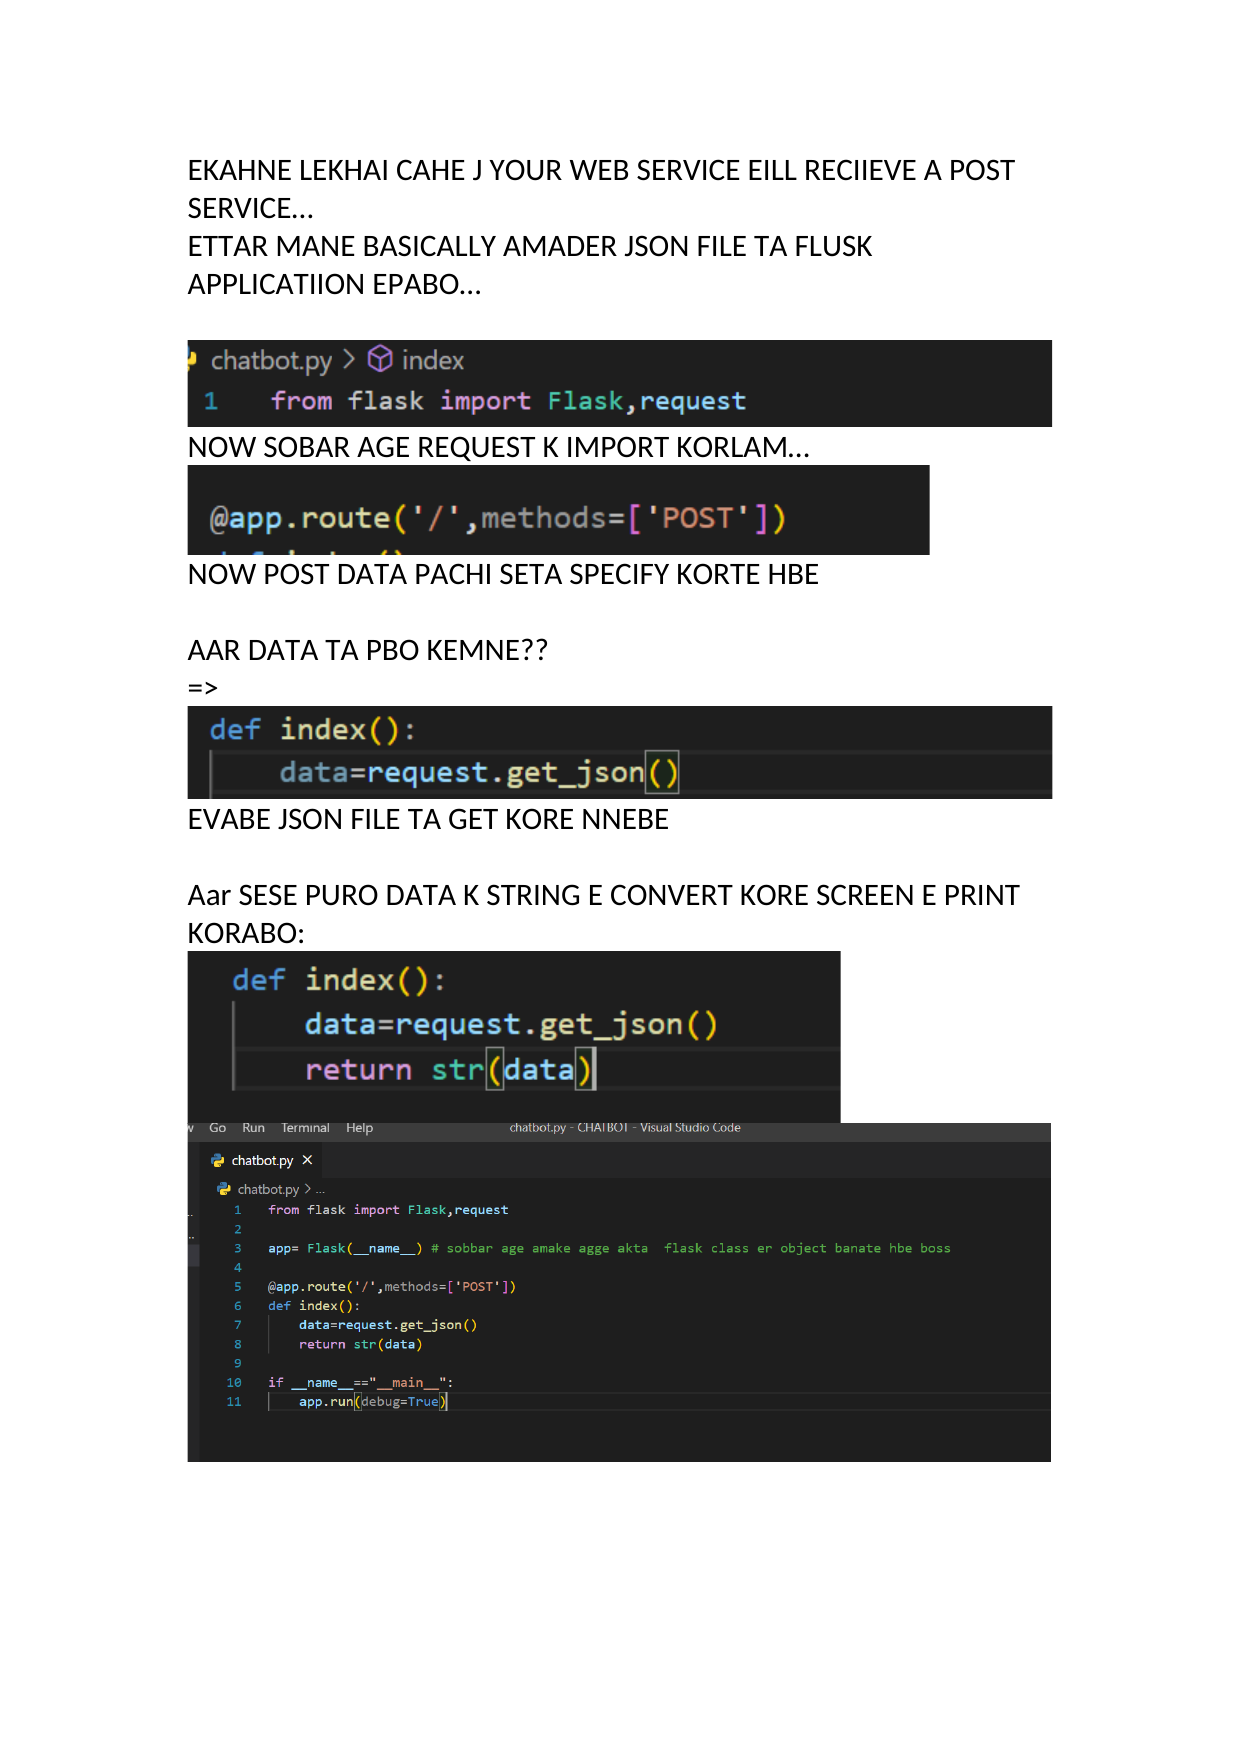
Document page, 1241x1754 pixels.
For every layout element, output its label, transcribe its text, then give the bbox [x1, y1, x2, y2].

text NOW SOBAR AGE REQUEST K IMPORT KORLAM… [187, 427, 1053, 465]
text EKAHNE LEKHAI CAHE J YOUR WEB SERVICE EILL RECIIEVE A POST SERVICE… [187, 150, 1053, 226]
text EVABE JSON FILE TA GET KORE NNEBE [187, 799, 1053, 837]
text NOW POST DATA PACHI SETA SPECIFY KORTE HBE [187, 554, 1053, 592]
picture [187, 951, 1051, 1462]
picture [187, 465, 930, 555]
text => [187, 668, 1053, 706]
text Aar SESE PURO DATA K STRING E CONVERT KORE SCREEN E PRINT KORABO: [187, 875, 1053, 951]
text AAR DATA TA PBO KEMNE?? [187, 630, 1053, 668]
text ETTAR MANE BASICALLY AMADER JSON FILE TA FLUSK APPLICATIION EPABO… [187, 226, 1053, 302]
picture [187, 340, 1053, 427]
picture [187, 706, 1053, 799]
